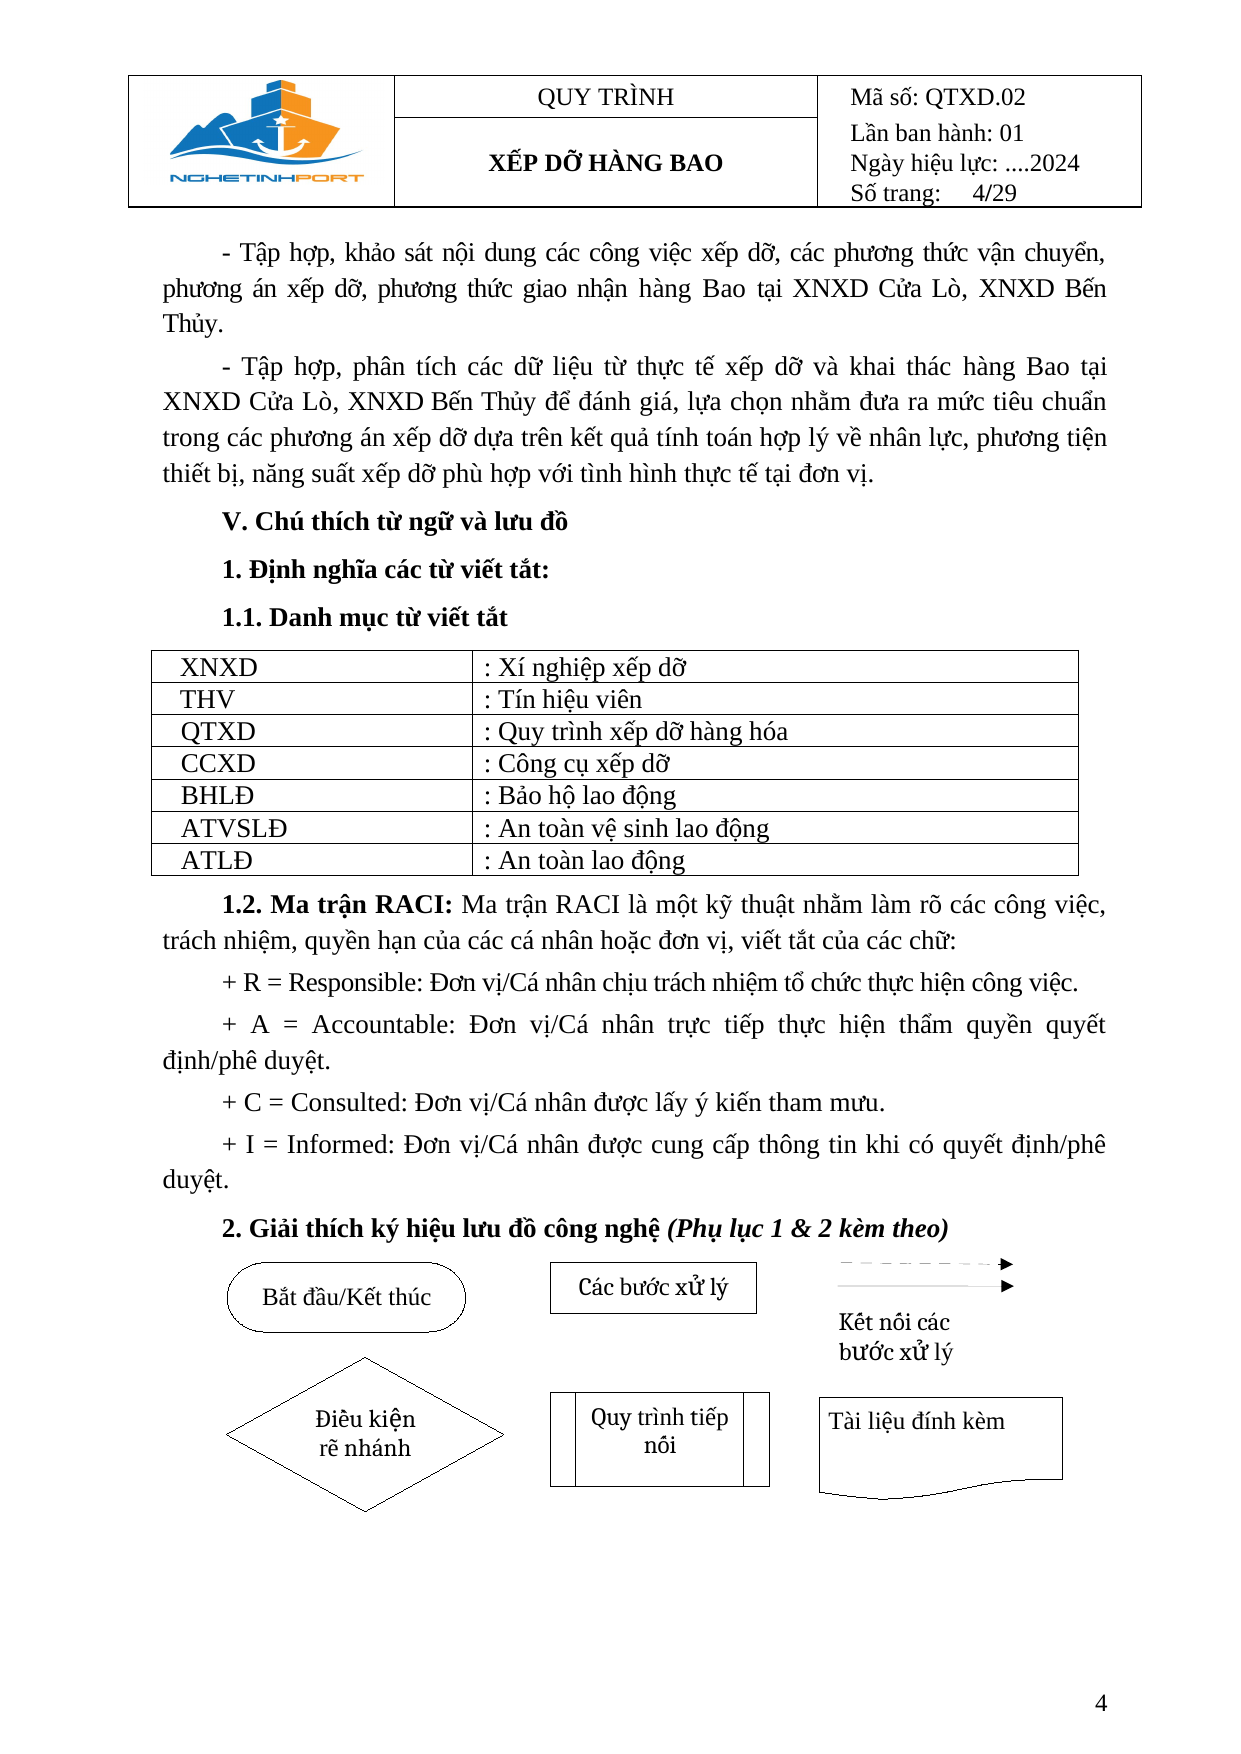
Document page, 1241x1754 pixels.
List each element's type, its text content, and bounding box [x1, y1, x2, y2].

table_cell CCXD [152, 747, 472, 778]
table_cell : Quy trình xếp dỡ hàng hóa [473, 715, 1078, 746]
table_cell : Bảo hộ lao động [473, 780, 1078, 811]
text - Tập hợp, khảo sát nội dung các công việc xếp dỡ, các phương thức vận chuyển, phương án xếp dỡ, phương thức giao nhận hàng Bao tại XNXD Cửa Lò, XNXD Bến Thủy. [162, 236, 1107, 339]
table_header XNXD [152, 651, 472, 682]
table_cell THV [152, 683, 472, 714]
text 1.2. Ma trận RACI: Ma trận RACI là một kỹ thuật nhằm làm rõ các công việc, trách nhiệm, quyền hạn của các cá nhân hoặc đơn vị, viết tắt của các chữ: [162, 888, 1107, 955]
table_cell ATVSLĐ [152, 812, 472, 843]
table_header : Xí nghiệp xếp dỡ [473, 651, 1078, 682]
text + R = Responsible: Đơn vị/Cá nhân chịu trách nhiệm tổ chức thực hiện công việc. [162, 966, 1107, 997]
table_cell : An toàn vệ sinh lao động [473, 812, 1078, 843]
table_cell : An toàn lao động [473, 844, 1078, 875]
text + I = Informed: Đơn vị/Cá nhân được cung cấp thông tin khi có quyết định/phê duyệt. [162, 1128, 1107, 1195]
picture [142, 77, 385, 185]
text 1. Định nghĩa các từ viết tắt: [162, 553, 1107, 584]
table_cell BHLĐ [152, 780, 472, 811]
table_cell : Tín hiệu viên [473, 683, 1078, 714]
text 1.1. Danh mục từ viết tắt [162, 601, 1107, 633]
text V. Chú thích từ ngữ và lưu đồ [162, 505, 1107, 536]
table_cell : Công cụ xếp dỡ [473, 747, 1078, 778]
table_cell QTXD [152, 715, 472, 746]
text - Tập hợp, phân tích các dữ liệu từ thực tế xếp dỡ và khai thác hàng Bao tại XNXD Cửa Lò, XNXD Bến Thủy để đánh giá, lựa chọn nhằm đưa ra mức tiêu chuẩn trong các phương án xếp dỡ dựa trên kết quả tính toán hợp lý về nhân lực, phương tiện thiết bị, năng suất xếp dỡ phù hợp với tình hình thực tế tại đơn vị. [162, 349, 1107, 434]
text 2. Giải thích ký hiệu lưu đồ công nghệ (Phụ lục 1 & 2 kèm theo) [162, 1212, 1107, 1243]
text - Tập hợp, phân tích các dữ liệu từ thực tế xếp dỡ và khai thác hàng Bao tại XNXD Cửa Lò, XNXD Bến Thủy để đánh giá, lựa chọn nhằm đưa ra mức tiêu chuẩn trong các phương án xếp dỡ dựa trên kết quả tính toán hợp lý về nhân lực, phương tiện thiết bị, năng suất xếp dỡ phù hợp với tình hình thực tế tại đơn vị. [162, 435, 1107, 488]
table_cell ATLĐ [152, 844, 472, 875]
text + A = Accountable: Đơn vị/Cá nhân trực tiếp thực hiện thẩm quyền quyết định/phê duyệt. [162, 1008, 1107, 1075]
text + C = Consulted: Đơn vị/Cá nhân được lấy ý kiến tham mưu. [162, 1086, 1107, 1117]
